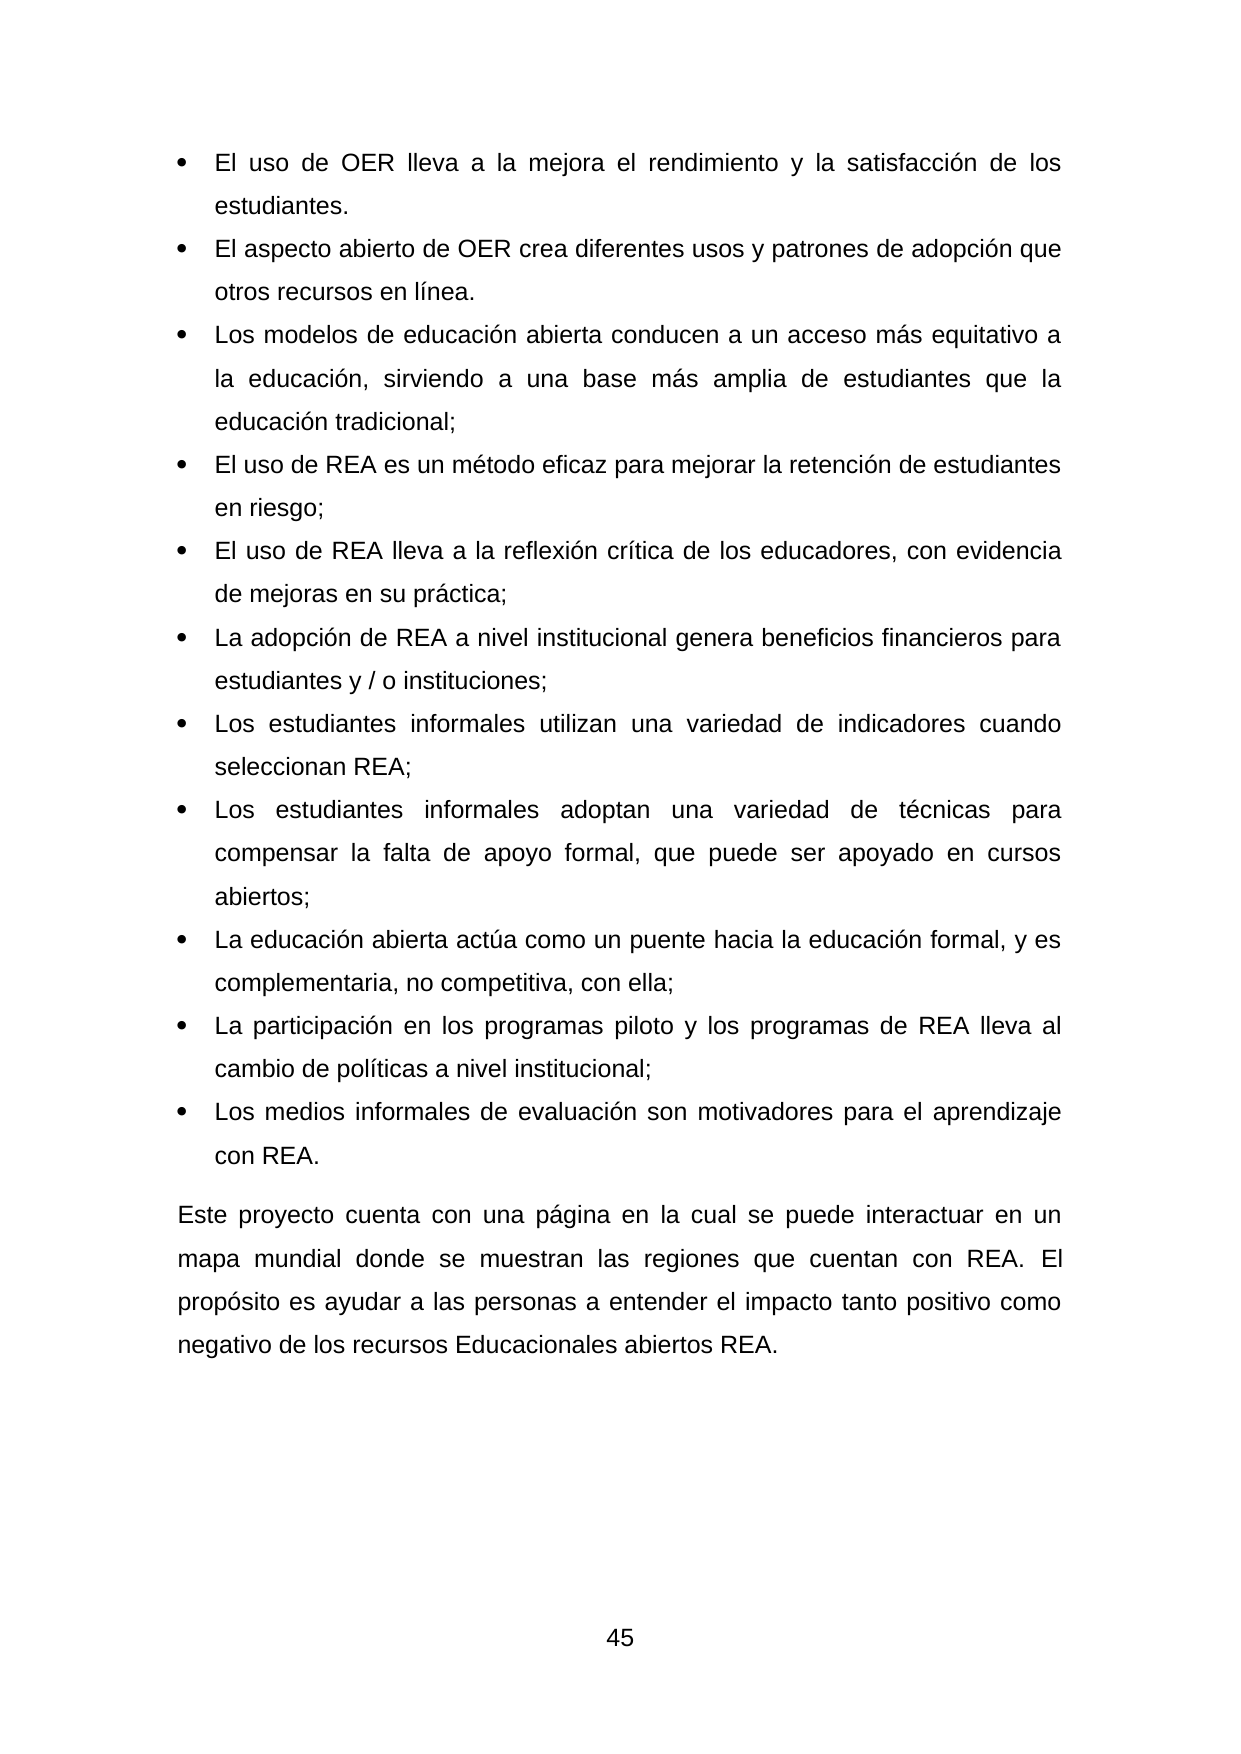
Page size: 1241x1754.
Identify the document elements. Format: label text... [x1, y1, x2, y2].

list El aspecto abierto de OER crea diferentes usos y patrones de adopción que otros recursos en línea. [177, 234, 1063, 306]
list Los modelos de educación abierta conducen a un acceso más equitativo a la educación, sirviendo a una base más amplia de estudiantes que la educación tradicional; [177, 320, 1063, 435]
list Los estudiantes informales utilizan una variedad de indicadores cuando seleccionan REA; [177, 709, 1063, 781]
list El uso de REA lleva a la reflexión crítica de los educadores, con evidencia de mejoras en su práctica; [177, 536, 1063, 608]
list Los estudiantes informales adoptan una variedad de técnicas para compensar la falta de apoyo formal, que puede ser apoyado en cursos abiertos; [177, 795, 1063, 910]
list La educación abierta actúa como un puente hacia la educación formal, y es complementaria, no competitiva, con ella; [177, 925, 1063, 997]
list Los medios informales de evaluación son motivadores para el aprendizaje con REA. [177, 1097, 1063, 1169]
list La participación en los programas piloto y los programas de REA lleva al cambio de políticas a nivel institucional; [177, 1011, 1063, 1083]
list El uso de OER lleva a la mejora el rendimiento y la satisfacción de los estudiantes. [177, 148, 1063, 219]
list El uso de REA es un método eficaz para mejorar la retención de estudiantes en riesgo; [177, 450, 1063, 522]
text Este proyecto cuenta con una página en la cual se puede interactuar en un mapa mundial donde se muestran las regiones que cuentan con REA. El propósito es ayudar a las personas a entender el impacto tanto positivo como negativo de los recursos Educacionales abiertos REA. [177, 1200, 1063, 1358]
list La adopción de REA a nivel institucional genera beneficios financieros para estudiantes y / o instituciones; [177, 622, 1063, 694]
